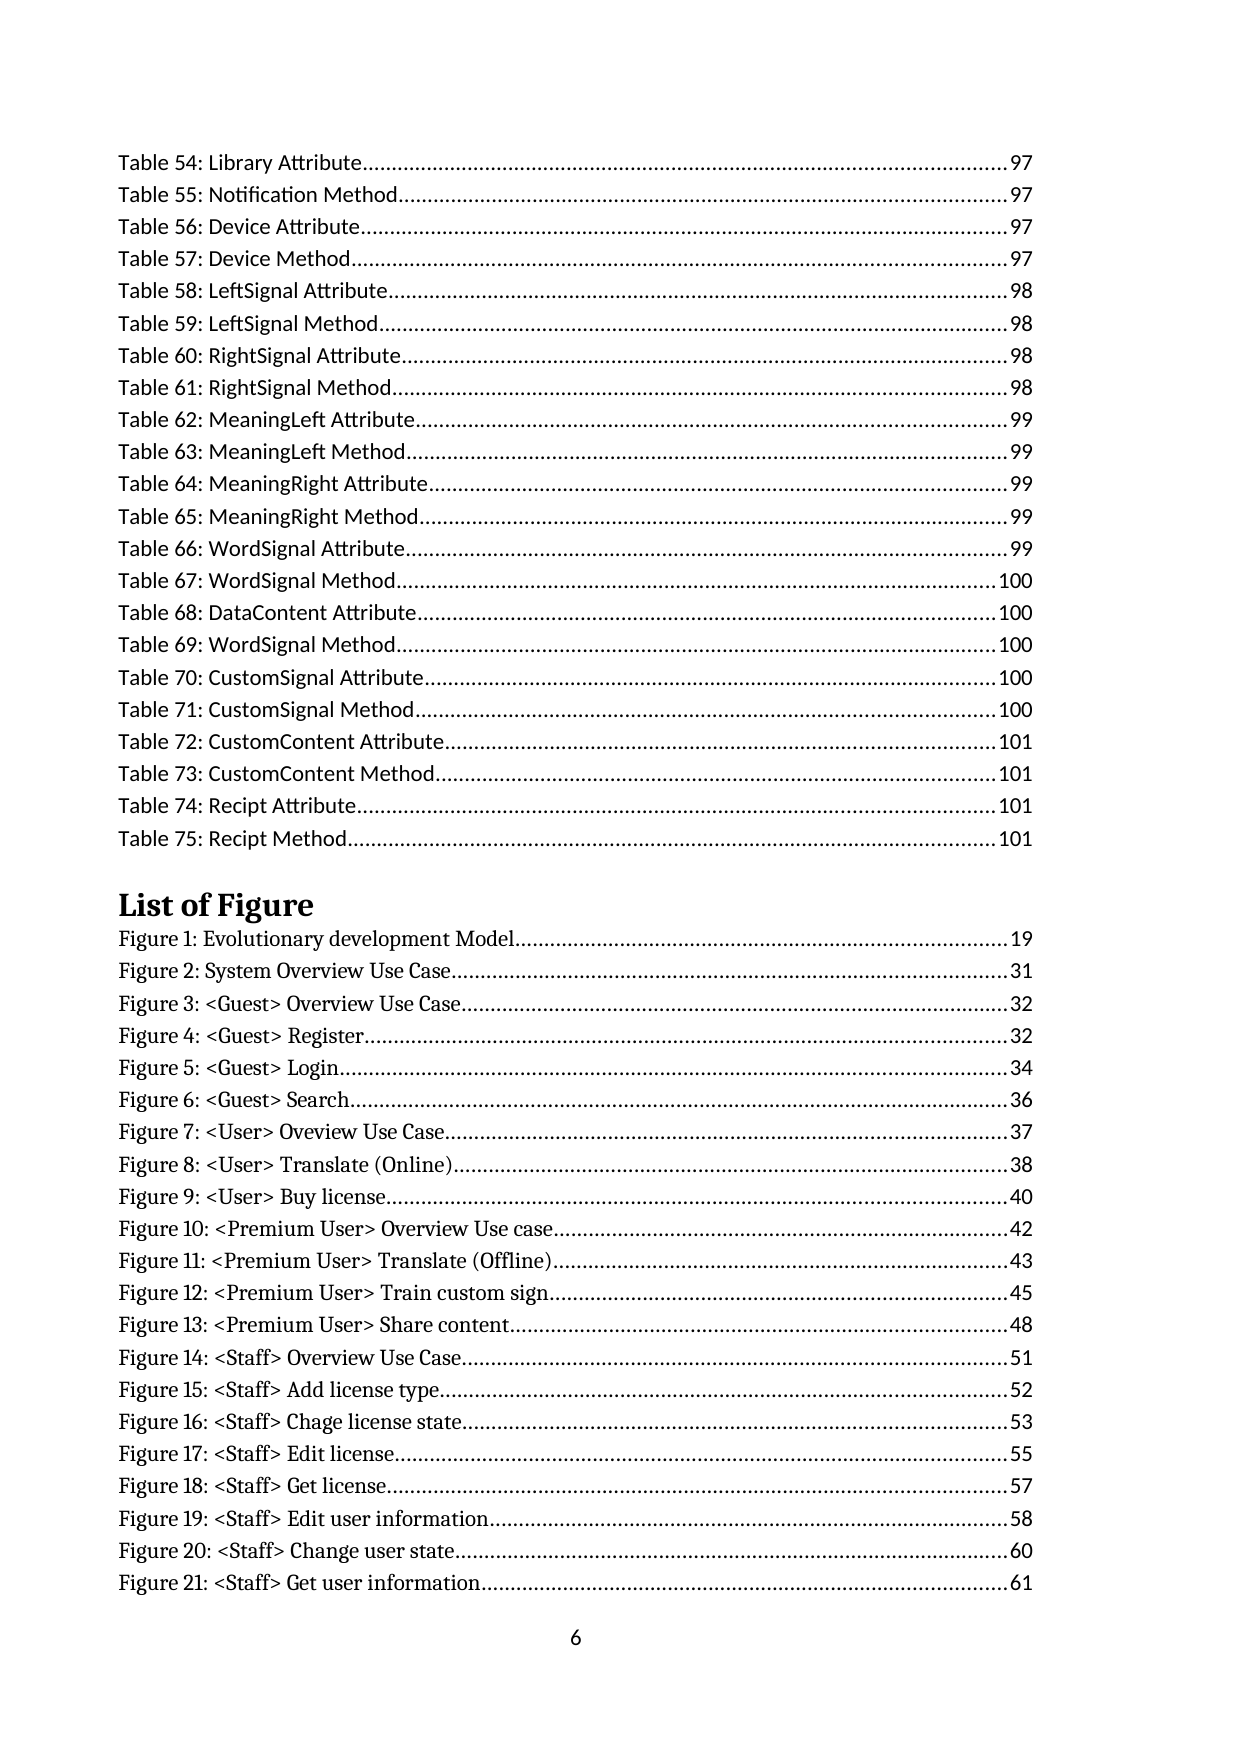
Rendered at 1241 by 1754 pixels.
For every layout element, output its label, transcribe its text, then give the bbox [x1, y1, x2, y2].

text Table 67: WordSignal Method 100 [118, 566, 1033, 594]
text Figure 3: <Guest> Overview Use Case 32 [118, 989, 1033, 1017]
text Table 64: MeaningRight Attribute 99 [118, 469, 1033, 498]
text Figure 14: <Staff> Overview Use Case 51 [118, 1343, 1033, 1371]
text Table 62: MeaningLeft Attribute 99 [118, 405, 1033, 433]
text Table 57: Device Method 97 [118, 244, 1033, 272]
text Figure 10: <Premium User> Overview Use case 42 [118, 1214, 1033, 1242]
text Table 60: RightSignal Attribute 98 [118, 341, 1033, 369]
text Figure 1: Evolutionary development Model 19 [118, 924, 1033, 952]
text Figure 15: <Staff> Add license type 52 [118, 1375, 1033, 1403]
text Figure 4: <Guest> Register 32 [118, 1021, 1033, 1049]
text Figure 9: <User> Buy license 40 [118, 1182, 1033, 1210]
text Table 54: Library Attribute 97 [118, 148, 1033, 176]
text Figure 20: <Staff> Change user state 60 [118, 1536, 1033, 1564]
text Table 61: RightSignal Method 98 [118, 373, 1033, 401]
text Table 72: CustomContent Attribute 101 [118, 727, 1033, 755]
text Table 71: CustomSignal Method 100 [118, 695, 1033, 723]
text Table 75: Recipt Method 101 [118, 824, 1033, 852]
text Table 68: DataContent Attribute 100 [118, 598, 1033, 626]
subtitle List of Figure [118, 886, 1033, 924]
text Figure 13: <Premium User> Share content 48 [118, 1311, 1033, 1339]
text Figure 21: <Staff> Get user information 61 [118, 1568, 1033, 1596]
text Figure 8: <User> Translate (Online) 38 [118, 1150, 1033, 1178]
text Figure 12: <Premium User> Train custom sign 45 [118, 1278, 1033, 1306]
text Table 63: MeaningLeft Method 99 [118, 437, 1033, 465]
text Figure 2: System Overview Use Case 31 [118, 957, 1033, 984]
text Figure 5: <Guest> Login 34 [118, 1053, 1033, 1081]
text Figure 19: <Staff> Edit user information 58 [118, 1504, 1033, 1532]
text Figure 16: <Staff> Chage license state 53 [118, 1407, 1033, 1435]
text Table 74: Recipt Attribute 101 [118, 791, 1033, 819]
text Table 59: LeftSignal Method 98 [118, 309, 1033, 337]
text Figure 18: <Staff> Get license 57 [118, 1472, 1033, 1499]
text Table 55: Notification Method 97 [118, 180, 1033, 208]
text Table 58: LeftSignal Attribute 98 [118, 276, 1033, 304]
text Figure 11: <Premium User> Translate (Offline) 43 [118, 1246, 1033, 1274]
text Table 65: MeaningRight Method 99 [118, 502, 1033, 530]
text Figure 6: <Guest> Search 36 [118, 1085, 1033, 1113]
text Table 69: WordSignal Method 100 [118, 631, 1033, 658]
text Figure 7: <User> Oveview Use Case 37 [118, 1117, 1033, 1146]
text Figure 17: <Staff> Edit license 55 [118, 1439, 1033, 1467]
text Table 66: WordSignal Attribute 99 [118, 534, 1033, 562]
text Table 73: CustomContent Method 101 [118, 759, 1033, 787]
text Table 56: Device Attribute 97 [118, 212, 1033, 240]
text Table 70: CustomSignal Attribute 100 [118, 663, 1033, 691]
